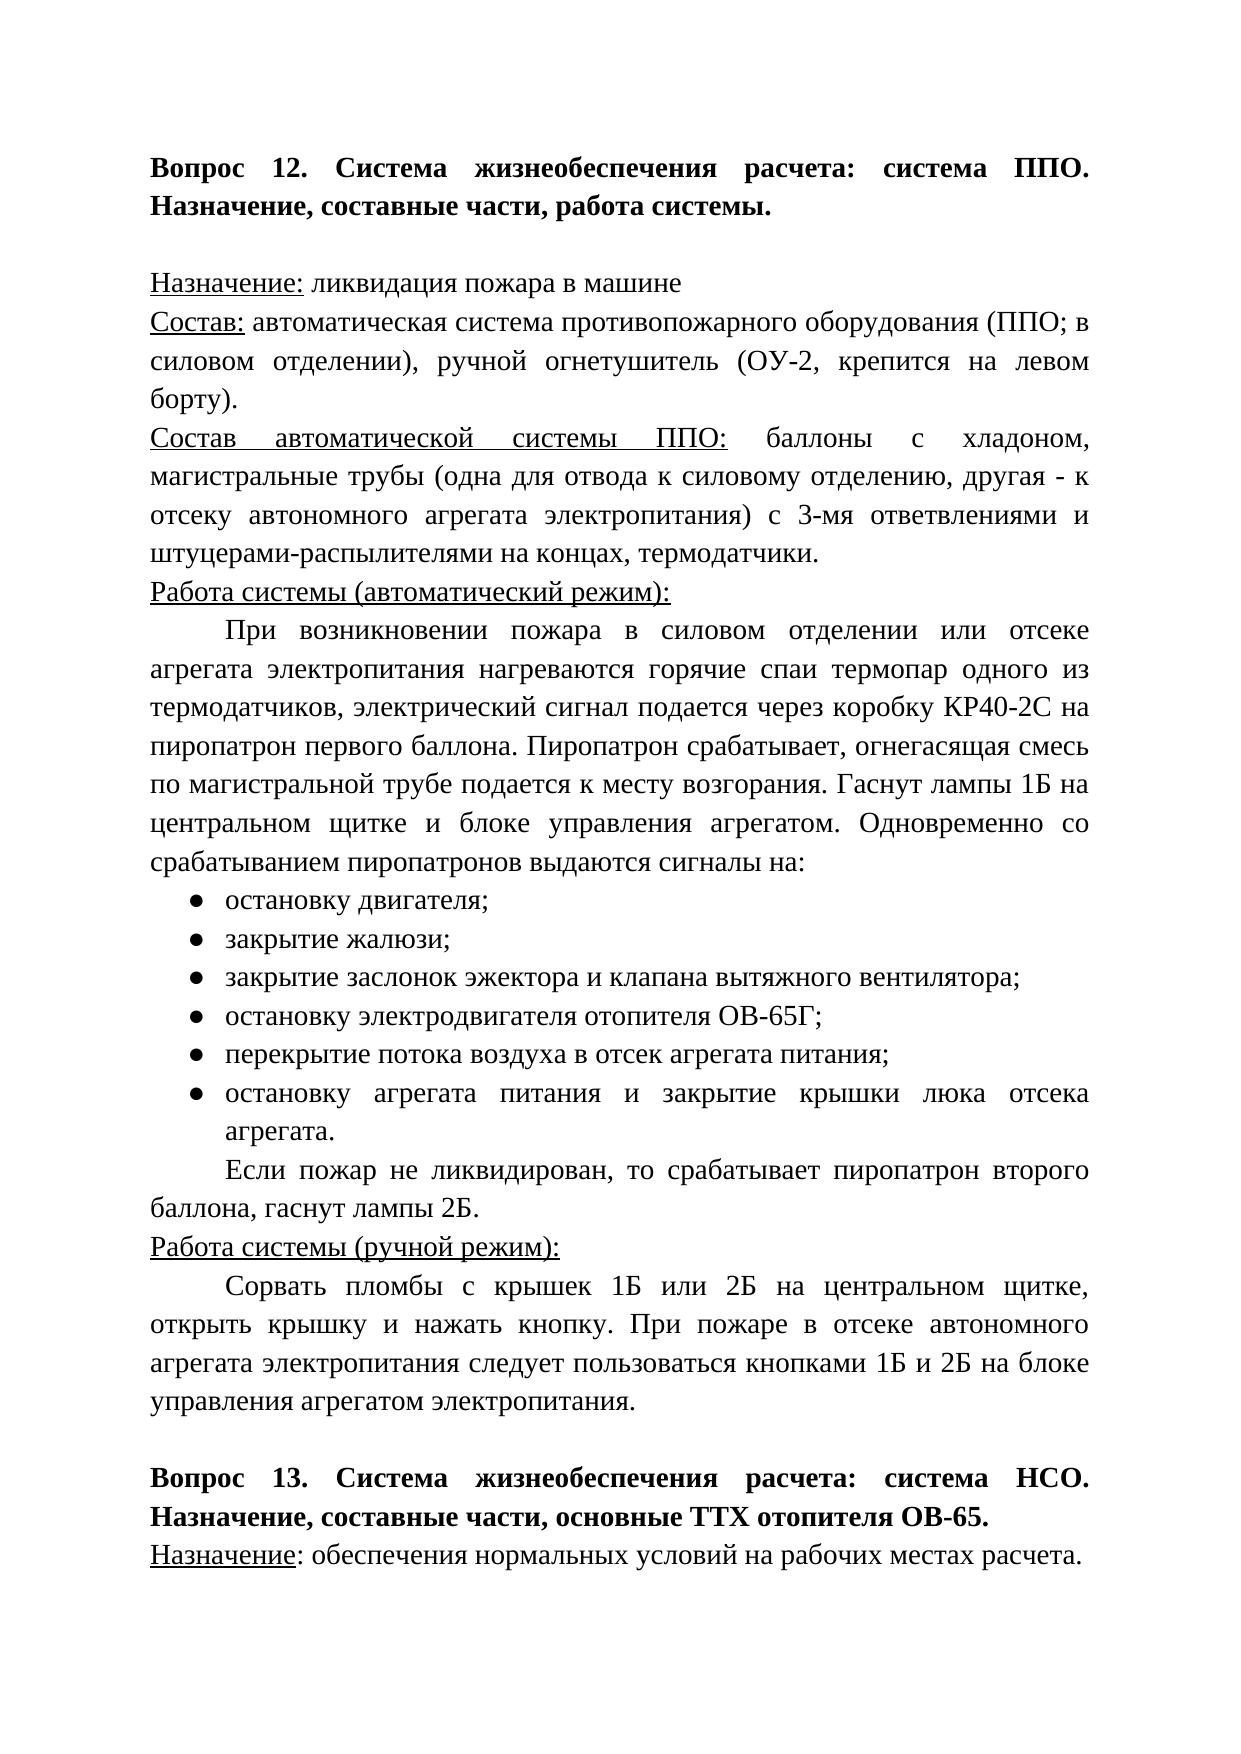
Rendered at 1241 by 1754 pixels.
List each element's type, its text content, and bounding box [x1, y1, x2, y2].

text Работа системы (автоматический режим): [150, 574, 1090, 607]
text При возникновении пожара в силовом отделении или отсеке агрегата электропитания нагреваются горячие спаи термопар одного из термодатчиков, электрический сигнал подается через коробку КР40-2С на пиропатрон первого баллона. Пиропатрон срабатывает, огнегасящая смесь по магистральной трубе подается к месту возгорания. Гаснут лампы 1Б на центральном щитке и блоке управления агрегатом. Одновременно со срабатыванием пиропатронов выдаются сигналы на: [150, 612, 1090, 877]
list закрытие заслонок эжектора и клапана вытяжного вентилятора; [187, 959, 1090, 993]
text Работа системы (ручной режим): [150, 1229, 1090, 1263]
list перекрытие потока воздуха в отсек агрегата питания; [187, 1036, 1090, 1070]
text Сорвать пломбы с крышек 1Б или 2Б на центральном щитке, открыть крышку и нажать кнопку. При пожаре в отсеке автономного агрегата электропитания следует пользоваться кнопками 1Б и 2Б на блоке управления агрегатом электропитания. [150, 1268, 1090, 1417]
text Назначение: ликвидация пожара в машине [150, 266, 1090, 299]
text Назначение: обеспечения нормальных условий на рабочих местах расчета. [150, 1537, 1090, 1571]
list остановку агрегата питания и закрытие крышки люка отсека агрегата. [187, 1075, 1090, 1147]
list остановку электродвигателя отопителя ОВ-65Г; [187, 998, 1090, 1031]
text Состав автоматической системы ППО: баллоны с хладоном, магистральные трубы (одна для отвода к силовому отделению, другая - к отсеку автономного агрегата электропитания) с 3-мя ответвлениями и штуцерами-распылителями на концах, термодатчики. [150, 420, 1090, 569]
text Состав: автоматическая система противопожарного оборудования (ППО; в силовом отделении), ручной огнетушитель (ОУ-2, крепится на левом борту). [150, 304, 1090, 415]
subtitle Вопрос 13. Система жизнеобеспечения расчета: система НСО. Назначение, составные части, основные ТТХ отопителя ОВ-65. [150, 1460, 1090, 1532]
subtitle Вопрос 12. Система жизнеобеспечения расчета: система ППО. Назначение, составные части, работа системы. [150, 150, 1090, 222]
list закрытие жалюзи; [187, 921, 1090, 954]
text Если пожар не ликвидирован, то срабатывает пиропатрон второго баллона, гаснут лампы 2Б. [150, 1152, 1090, 1224]
list остановку двигателя; [187, 882, 1090, 916]
